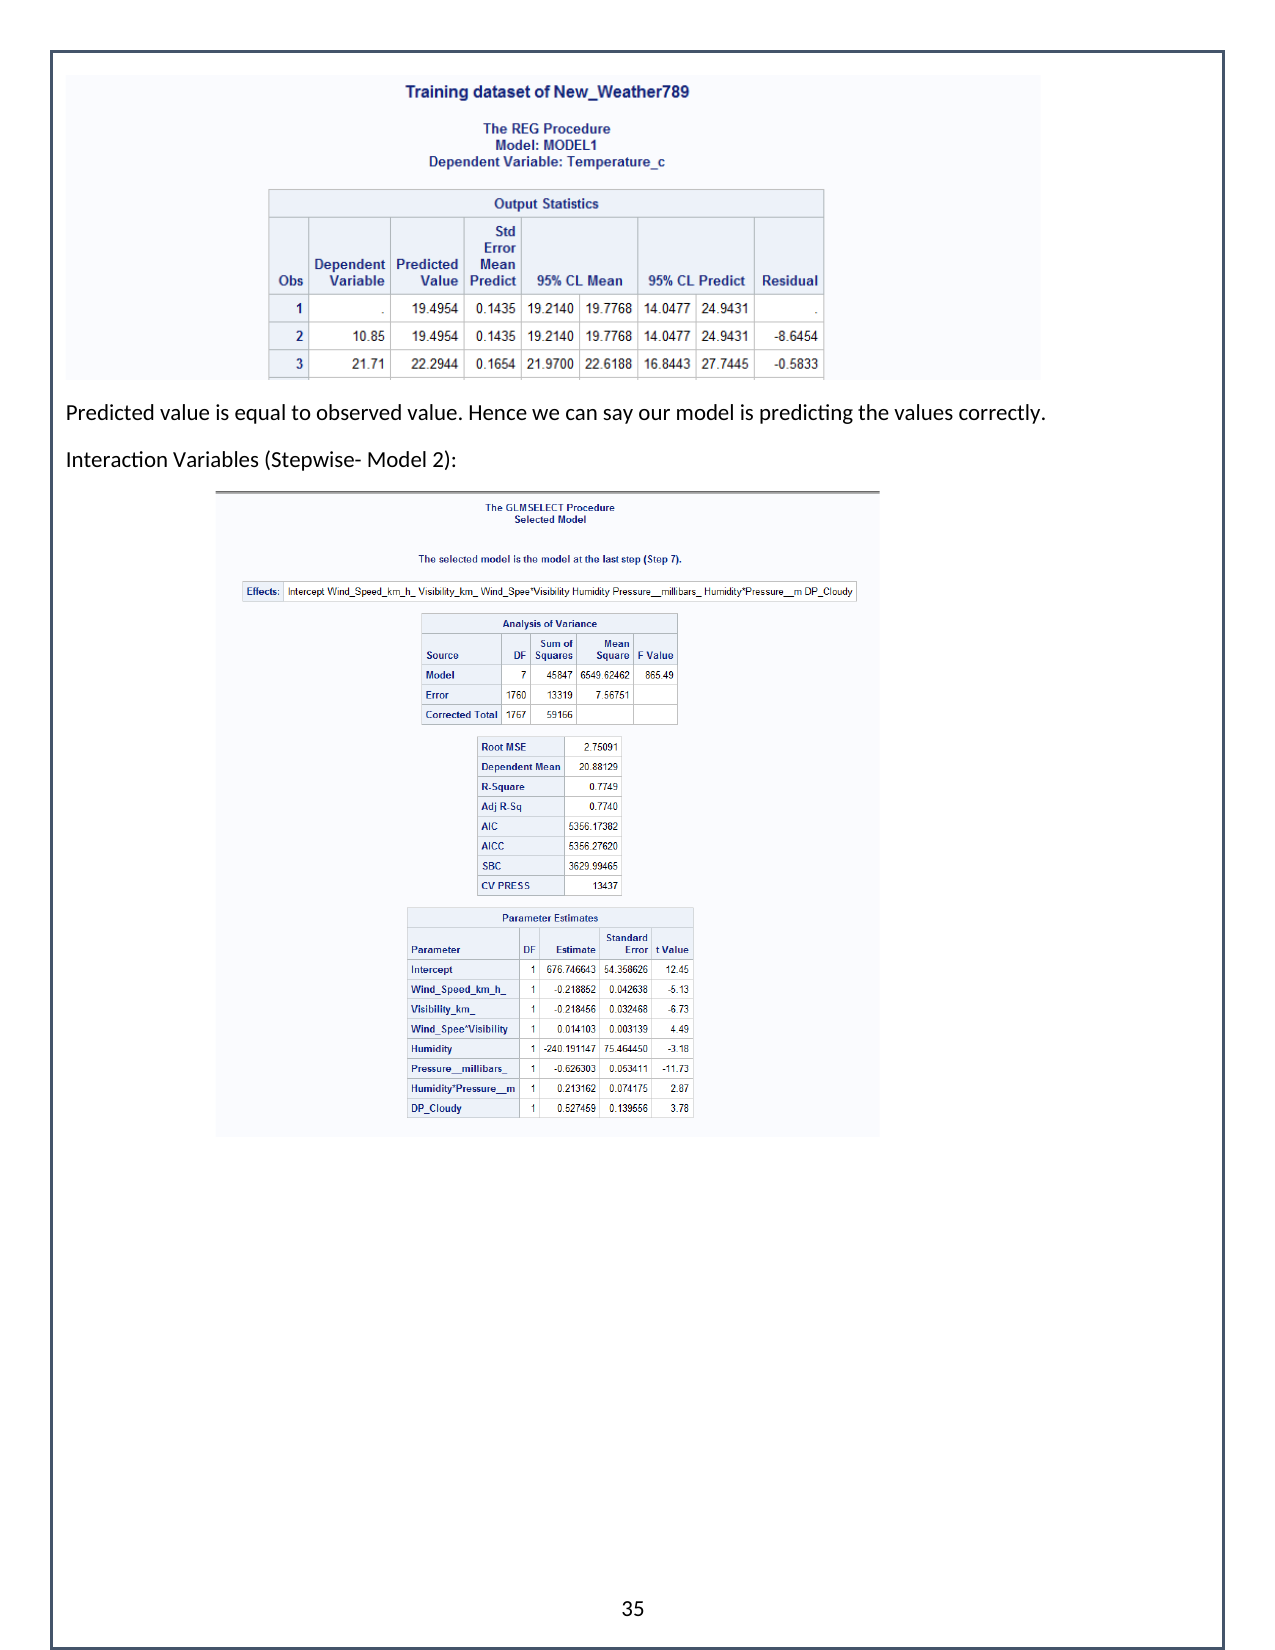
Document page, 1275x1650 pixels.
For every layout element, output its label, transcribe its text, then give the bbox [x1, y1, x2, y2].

text Interaction Variables (Stepwise- Model 2): [66, 445, 1200, 473]
picture [215, 491, 880, 1137]
text Predicted value is equal to observed value. Hence we can say our model is predicting the values correctly. [66, 398, 1200, 426]
picture [65, 75, 1041, 380]
